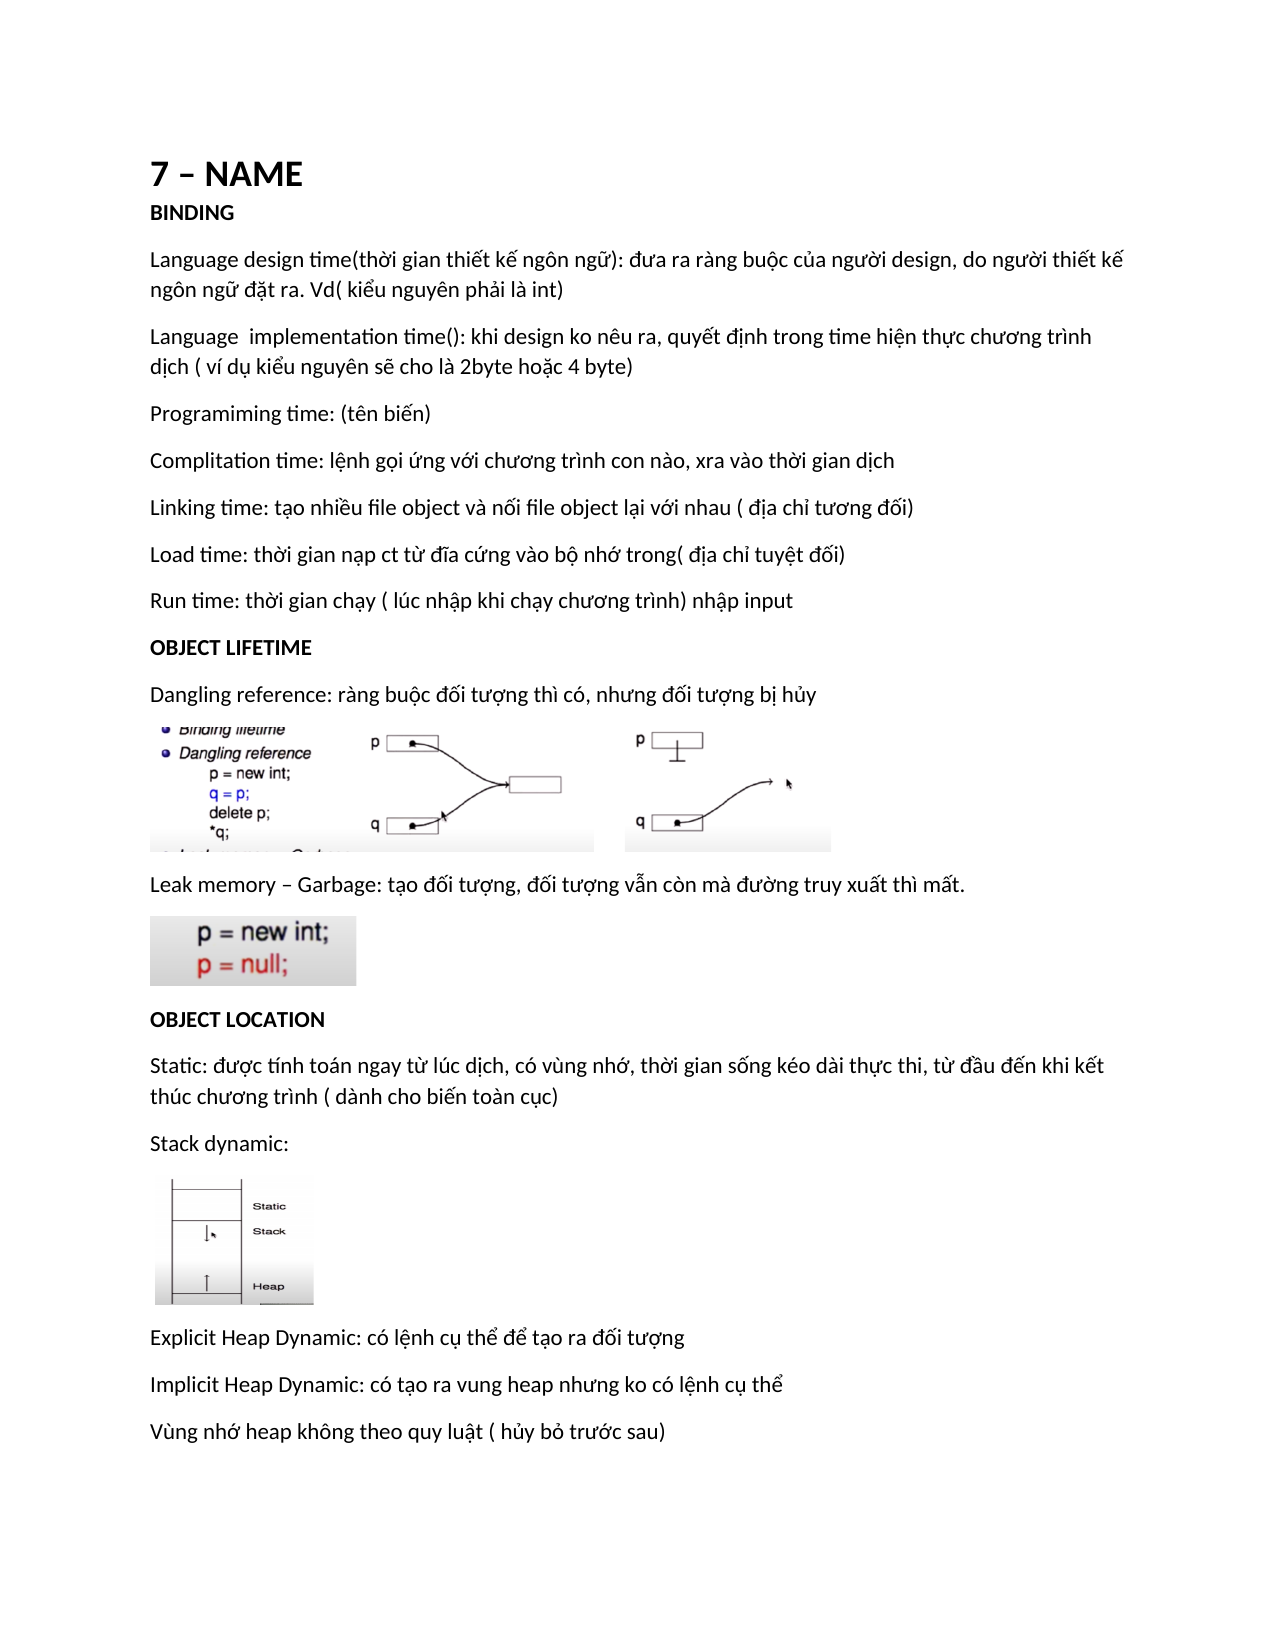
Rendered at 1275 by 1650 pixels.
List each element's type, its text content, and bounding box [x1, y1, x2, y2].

text Load time: thời gian nạp ct từ đĩa cứng vào bộ nhớ trong( địa chỉ tuyệt đối) [150, 540, 1125, 568]
text Language implementation time(): khi design ko nêu ra, quyết định trong time hiện thực chương trình dịch ( ví dụ kiểu nguyên sẽ cho là 2byte hoặc 4 byte) [150, 322, 1125, 380]
text Vùng nhớ heap không theo quy luật ( hủy bỏ trước sau) [150, 1417, 1125, 1445]
text Linking time: tạo nhiều file object và nối file object lại với nhau ( địa chỉ tương đối) [150, 493, 1125, 521]
text Run time: thời gian chạy ( lúc nhập khi chạy chương trình) nhập input [150, 587, 1125, 614]
picture [624, 727, 832, 852]
text OBJECT LOCATION [150, 1005, 1125, 1033]
text Programiming time: (tên biến) [150, 399, 1125, 427]
text Complitation time: lệnh gọi ứng với chương trình con nào, xra vào thời gian dịch [150, 446, 1125, 474]
picture [155, 1175, 314, 1305]
picture [150, 727, 594, 852]
text Stack dynamic: [150, 1129, 1125, 1157]
text Explicit Heap Dynamic: có lệnh cụ thể để tạo ra đối tượng [150, 1323, 1125, 1351]
text OBJECT LIFETIME [150, 633, 1125, 661]
text Language design time(thời gian thiết kế ngôn ngữ): đưa ra ràng buộc của người design, do người thiết kế ngôn ngữ đặt ra. Vd( kiểu nguyên phải là int) [150, 245, 1125, 303]
text Static: được tính toán ngay từ lúc dịch, có vùng nhớ, thời gian sống kéo dài thực thi, từ đầu đến khi kết thúc chương trình ( dành cho biến toàn cục) [150, 1052, 1125, 1110]
text Implicit Heap Dynamic: có tạo ra vung heap nhưng ko có lệnh cụ thể [150, 1370, 1125, 1398]
picture [150, 916, 357, 986]
text Dangling reference: ràng buộc đối tượng thì có, nhưng đối tượng bị hủy [150, 680, 1125, 708]
text 7 – NAME BINDING [150, 150, 1125, 226]
text Leak memory – Garbage: tạo đối tượng, đối tượng vẫn còn mà đường truy xuất thì mất. [150, 870, 1125, 898]
